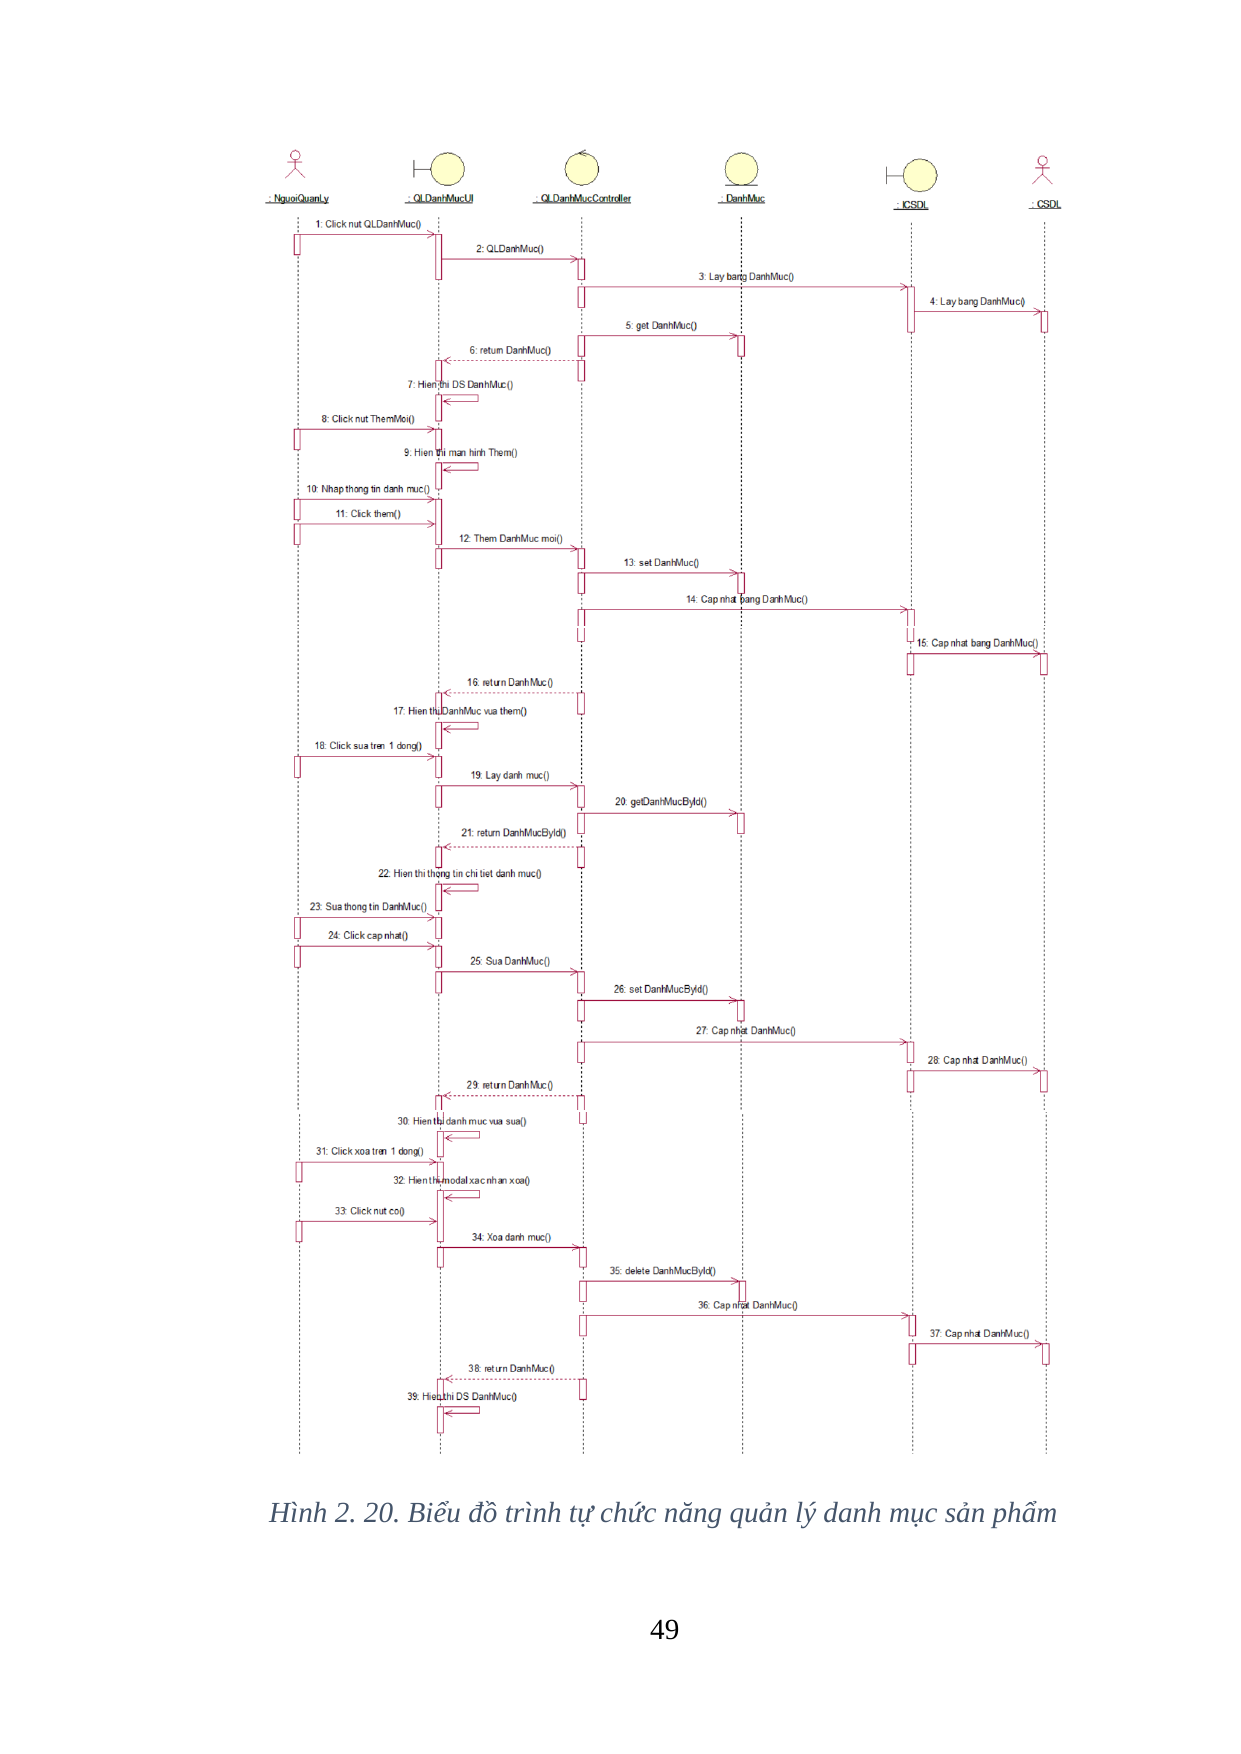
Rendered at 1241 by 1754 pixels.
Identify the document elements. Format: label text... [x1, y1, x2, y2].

text Hình 2. 20. Biểu đồ trình tự chức năng quản lý danh mục sản phẩm [207, 1495, 1122, 1528]
picture [263, 1112, 1066, 1476]
picture [262, 628, 1067, 1110]
picture [263, 147, 1066, 626]
